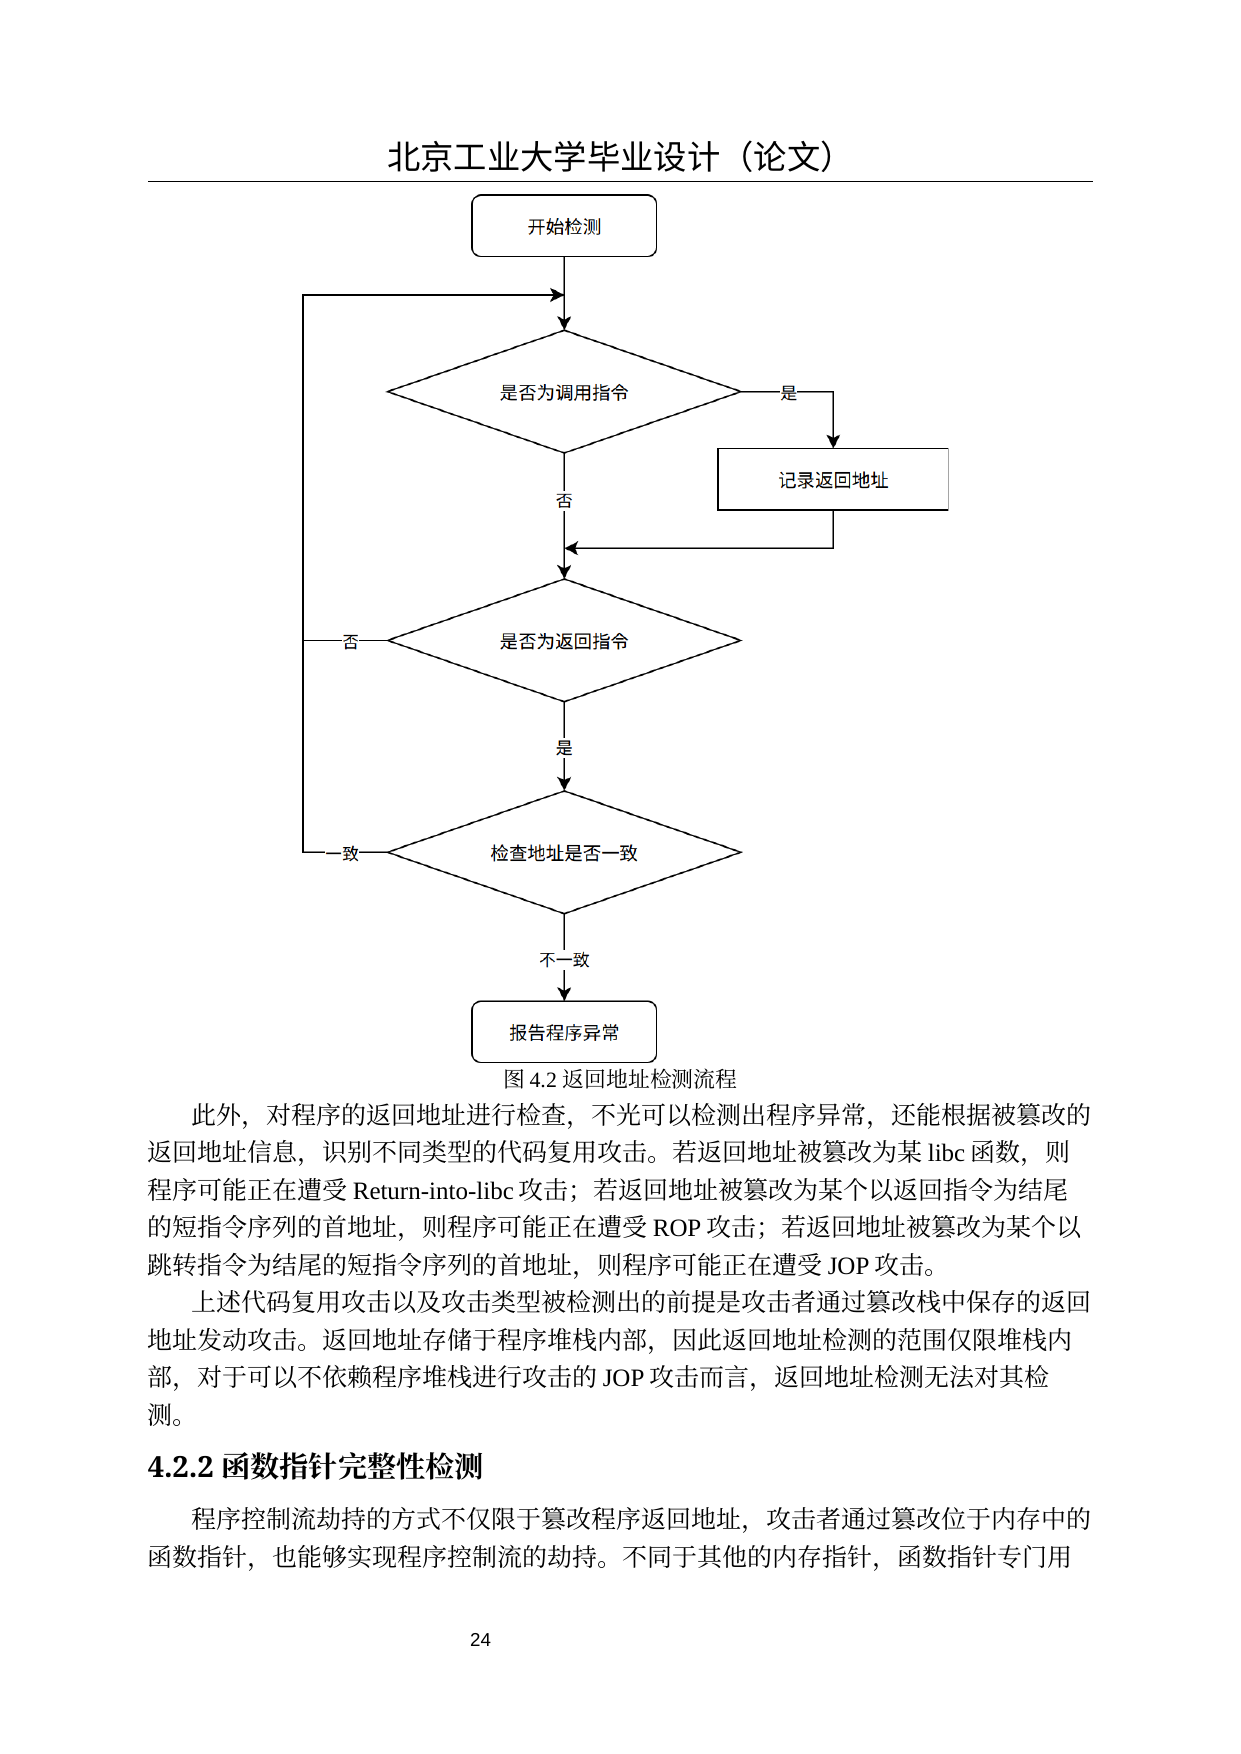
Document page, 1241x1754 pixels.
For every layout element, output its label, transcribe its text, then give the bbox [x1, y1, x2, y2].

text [148, 1499, 1093, 1574]
text 上述代码复用攻击以及攻击类型被检测出的前提是攻击者通过篡改栈中保存的返回地址发动攻击。返回地址存储于程序堆栈内部，因此返回地址检测的范围仅限堆栈内部，对于可以不依赖程序堆栈进行攻击的JOP攻击而言，返回地址检测无法对其检测。 [148, 1282, 1093, 1432]
text 图4.2 返回地址检测流程 [148, 1063, 1093, 1094]
picture [292, 194, 949, 1063]
text 此外，对程序的返回地址进行检查，不光可以检测出程序异常，还能根据被篡改的返回地址信息，识别不同类型的代码复用攻击。若返回地址被篡改为某libc函数，则程序可能正在遭受Return-into-libc攻击；若返回地址被篡改为某个以返回指令为结尾的短指令序列的首地址，则程序可能正在遭受ROP攻击；若返回地址被篡改为某个以跳转指令为结尾的短指令序列的首地址，则程序可能正在遭受JOP攻击。 [148, 1094, 1093, 1282]
text 4.2.2 函数指针完整性检测 [148, 1444, 1093, 1486]
